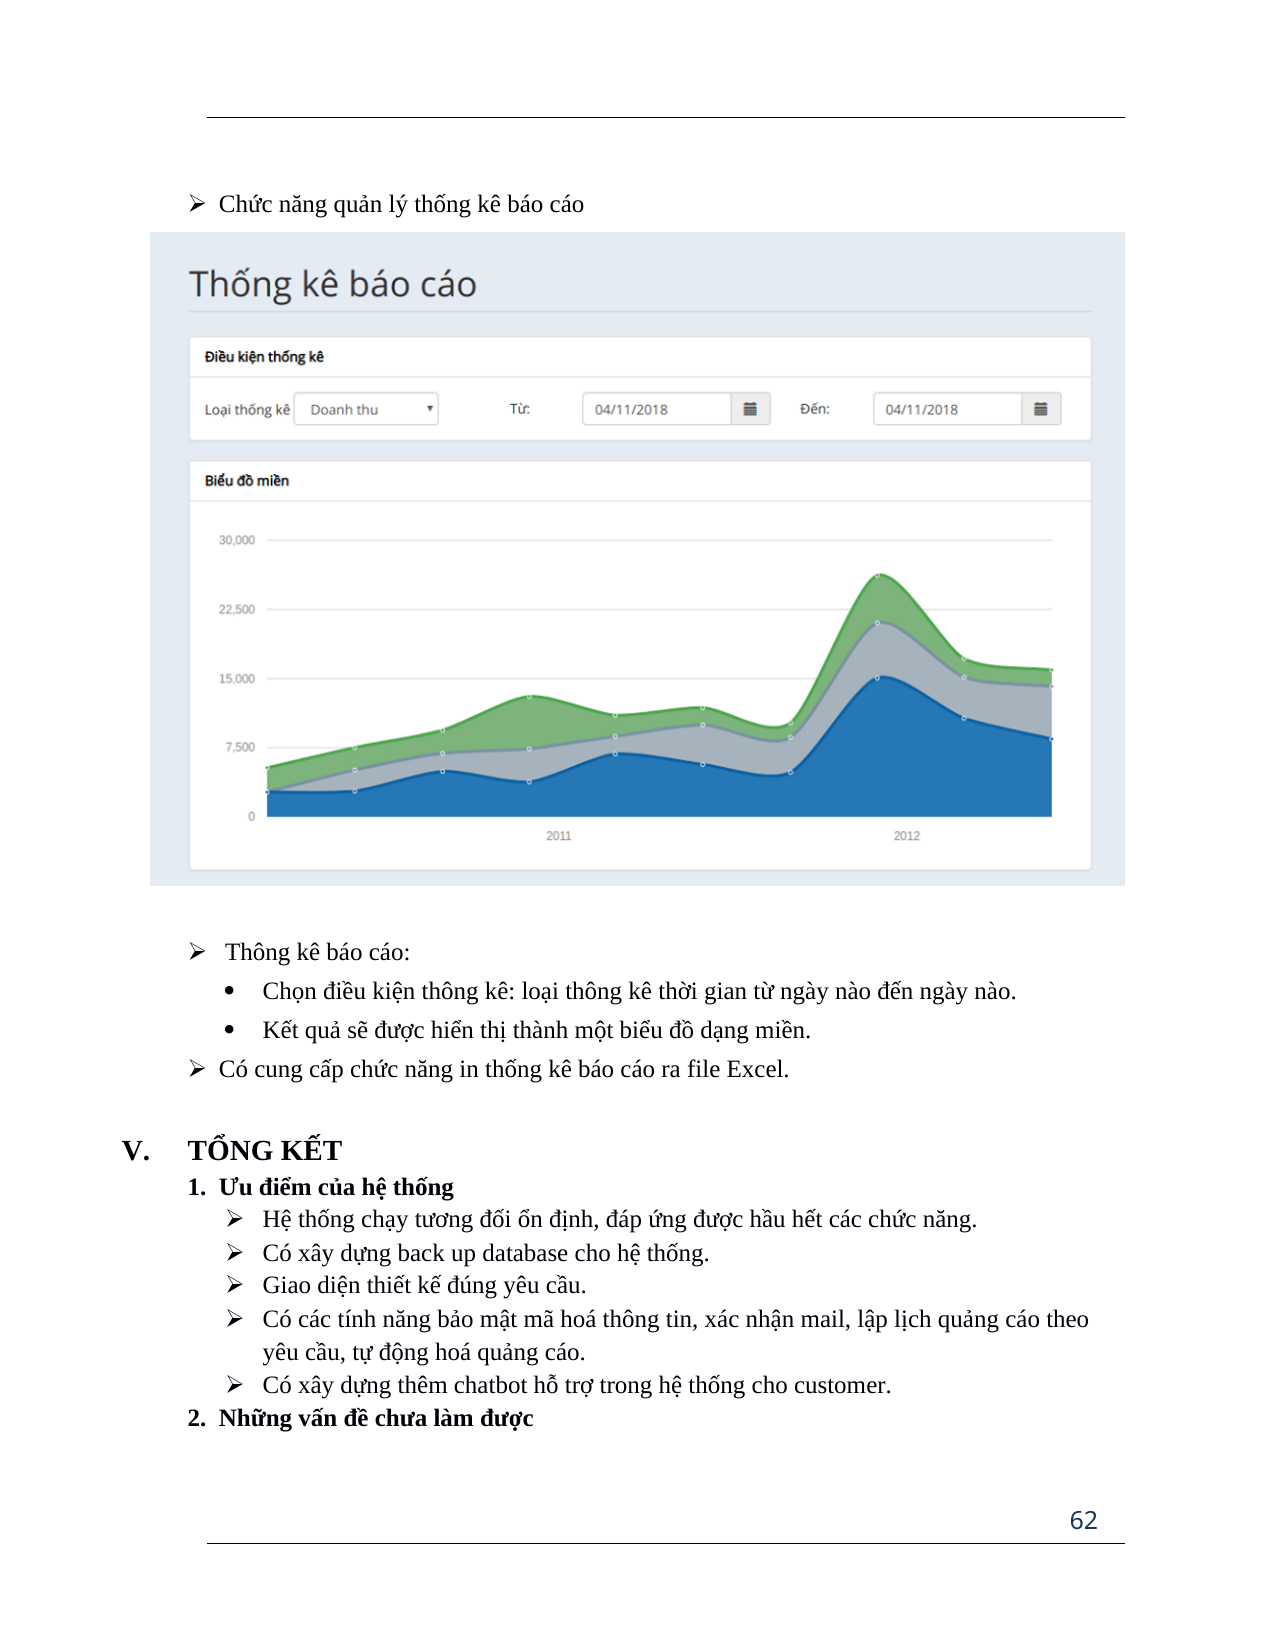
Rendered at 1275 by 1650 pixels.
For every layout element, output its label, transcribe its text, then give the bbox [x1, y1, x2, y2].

list Có cung cấp chức năng in thống kê báo cáo ra file Excel. [187, 1054, 1125, 1083]
list Thông kê báo cáo: [187, 937, 1125, 965]
list Có xây dựng thêm chatbot hỗ trợ trong hệ thống cho customer. [225, 1370, 1125, 1398]
list Có các tính năng bảo mật mã hoá thông tin, xác nhận mail, lập lịch quảng cáo theo yêu cầu, tự động hoá quảng cáo. [225, 1304, 1125, 1365]
picture [150, 232, 1125, 886]
list Có xây dựng back up database cho hệ thống. [225, 1238, 1125, 1266]
list Chọn điều kiện thông kê: loại thông kê thời gian từ ngày nào đến ngày nào. [225, 976, 1125, 1005]
list TỔNG KẾT [150, 1133, 1125, 1167]
list Kết quả sẽ được hiển thị thành một biểu đồ dạng miền. [225, 1015, 1125, 1044]
list Chức năng quản lý thống kê báo cáo [187, 189, 1125, 217]
list Giao diện thiết kế đúng yêu cầu. [225, 1271, 1125, 1299]
list Những vấn đề chưa làm được [187, 1403, 1125, 1431]
list Ưu điểm của hệ thống [187, 1172, 1125, 1200]
list Hệ thống chạy tương đối ổn định, đáp ứng được hầu hết các chức năng. [225, 1204, 1125, 1233]
